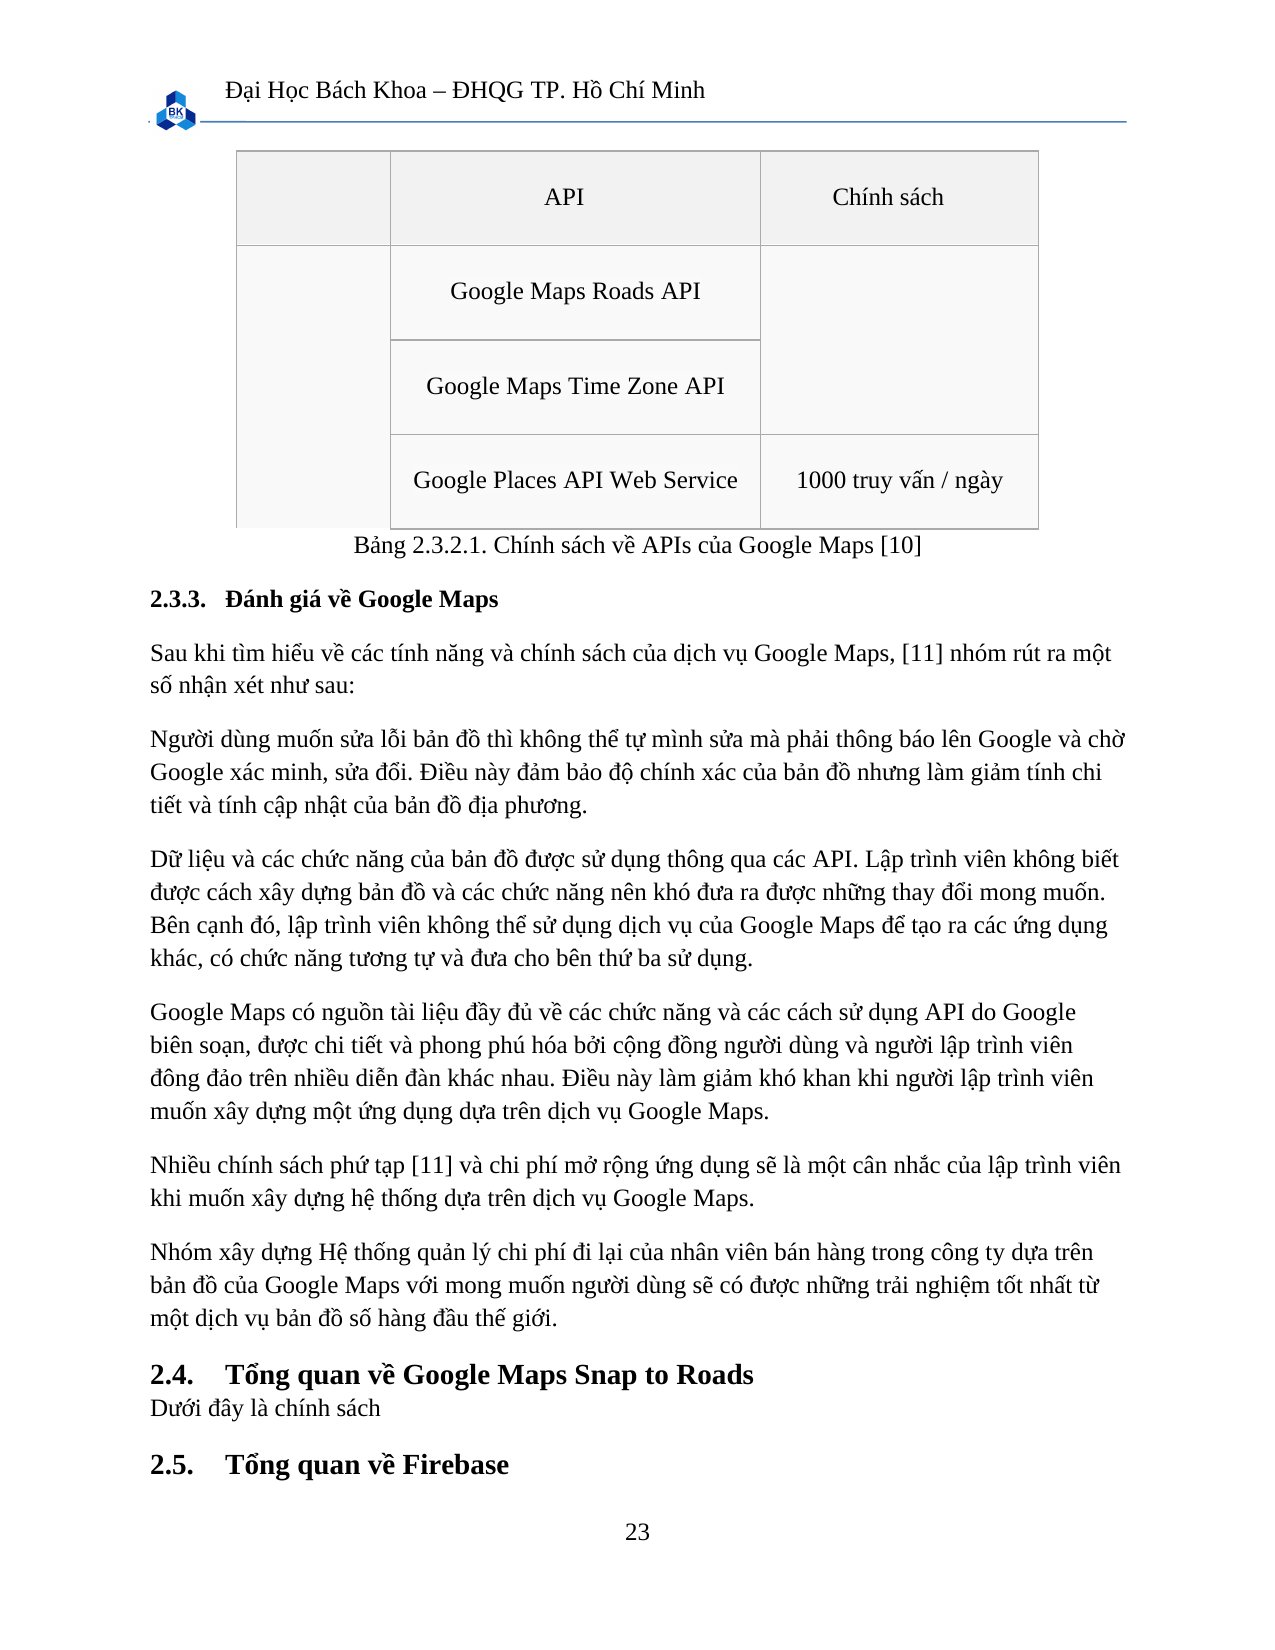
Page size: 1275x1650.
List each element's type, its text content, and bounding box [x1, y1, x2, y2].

text Người dùng muốn sửa lỗi bản đồ thì không thể tự mình sửa mà phải thông báo lên Google và chờ Google xác minh, sửa đổi. Điều này đảm bảo độ chính xác của bản đồ nhưng làm giảm tính chi tiết và tính cập nhật của bản đồ địa phương. [150, 724, 1125, 819]
list Đánh giá về Google Maps [150, 584, 1125, 612]
table_header Chính sách [761, 152, 1038, 244]
text Dưới đây là chính sách [150, 1393, 1125, 1422]
text Bảng 2.3.2.1. Chính sách về APIs của Google Maps [10] [150, 530, 1125, 559]
table_header [237, 152, 390, 244]
table_cell Google Maps Time Zone API [391, 341, 760, 434]
table_cell Google Maps Roads API [391, 246, 760, 339]
text Nhiều chính sách phứ tạp [11] và chi phí mở rộng ứng dụng sẽ là một cân nhắc của lập trình viên khi muốn xây dựng hệ thống dựa trên dịch vụ Google Maps. [150, 1150, 1125, 1212]
table_cell Google Places API Web Service [391, 435, 760, 528]
list Tổng quan về Firebase [150, 1447, 1125, 1481]
table_cell 1000 truy vấn / ngày [761, 435, 1038, 528]
text Nhóm xây dựng Hệ thống quản lý chi phí đi lại của nhân viên bán hàng trong công ty dựa trên bản đồ của Google Maps với mong muốn người dùng sẽ có được những trải nghiệm tốt nhất từ một dịch vụ bản đồ số hàng đầu thế giới. [150, 1237, 1125, 1332]
text Google Maps có nguồn tài liệu đầy đủ về các chức năng và các cách sử dụng API do Google biên soạn, được chi tiết và phong phú hóa bởi cộng đồng người dùng và người lập trình viên đông đảo trên nhiều diễn đàn khác nhau. Điều này làm giảm khó khan khi người lập trình viên muốn xây dựng một ứng dụng dựa trên dịch vụ Google Maps. [150, 997, 1125, 1125]
picture [150, 87, 200, 138]
list Tổng quan về Google Maps Snap to Roads [150, 1357, 1125, 1391]
text Dữ liệu và các chức năng của bản đồ được sử dụng thông qua các API. Lập trình viên không biết được cách xây dựng bản đồ và các chức năng nên khó đưa ra được những thay đổi mong muốn. Bên cạnh đó, lập trình viên không thể sử dụng dịch vụ của Google Maps để tạo ra các ứng dụng khác, có chức năng tương tự và đưa cho bên thứ ba sử dụng. [150, 844, 1125, 972]
text Sau khi tìm hiểu về các tính năng và chính sách của dịch vụ Google Maps, [11] nhóm rút ra một số nhận xét như sau: [150, 638, 1125, 699]
table_header API [391, 152, 760, 244]
